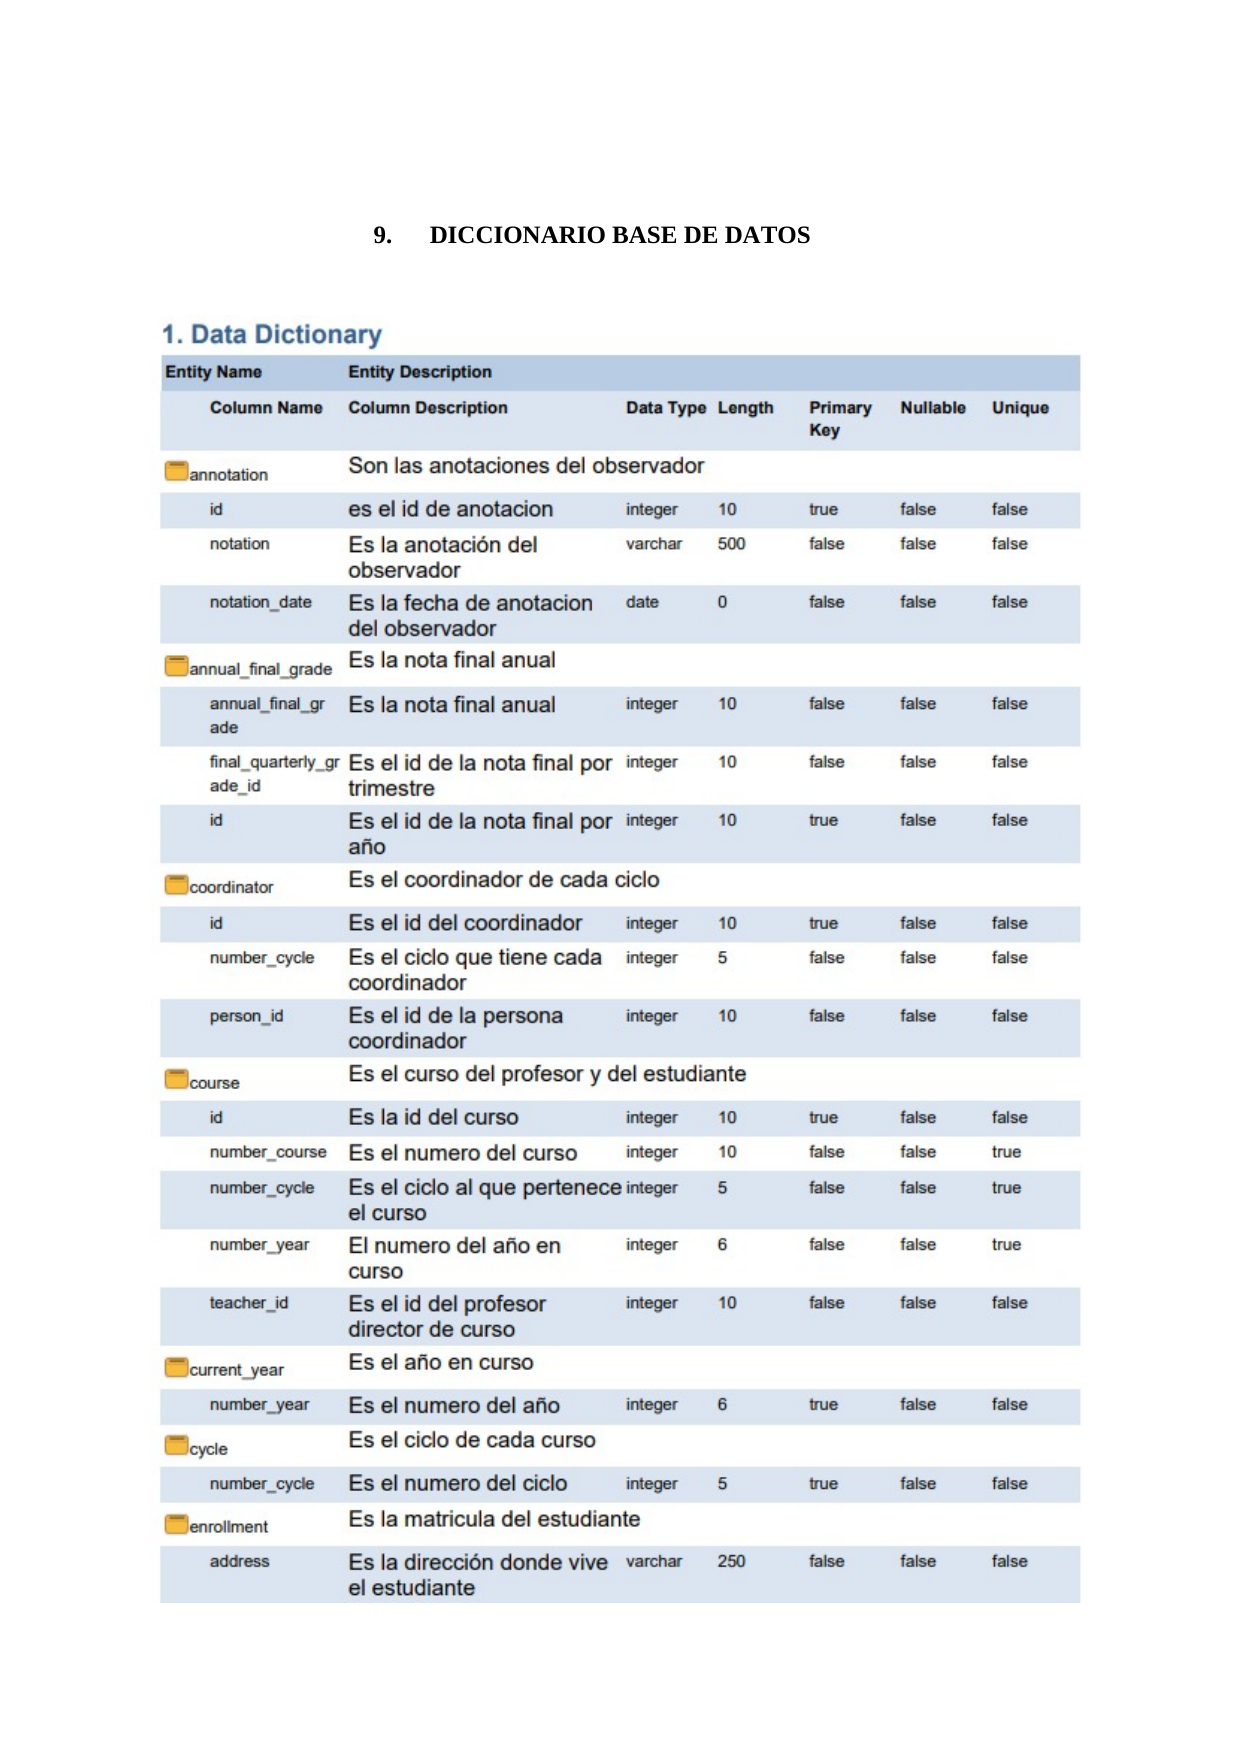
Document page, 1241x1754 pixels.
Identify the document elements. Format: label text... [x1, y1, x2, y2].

text DICCIONARIO BASE DE DATOS [112, 220, 1090, 249]
picture [150, 315, 1091, 1603]
